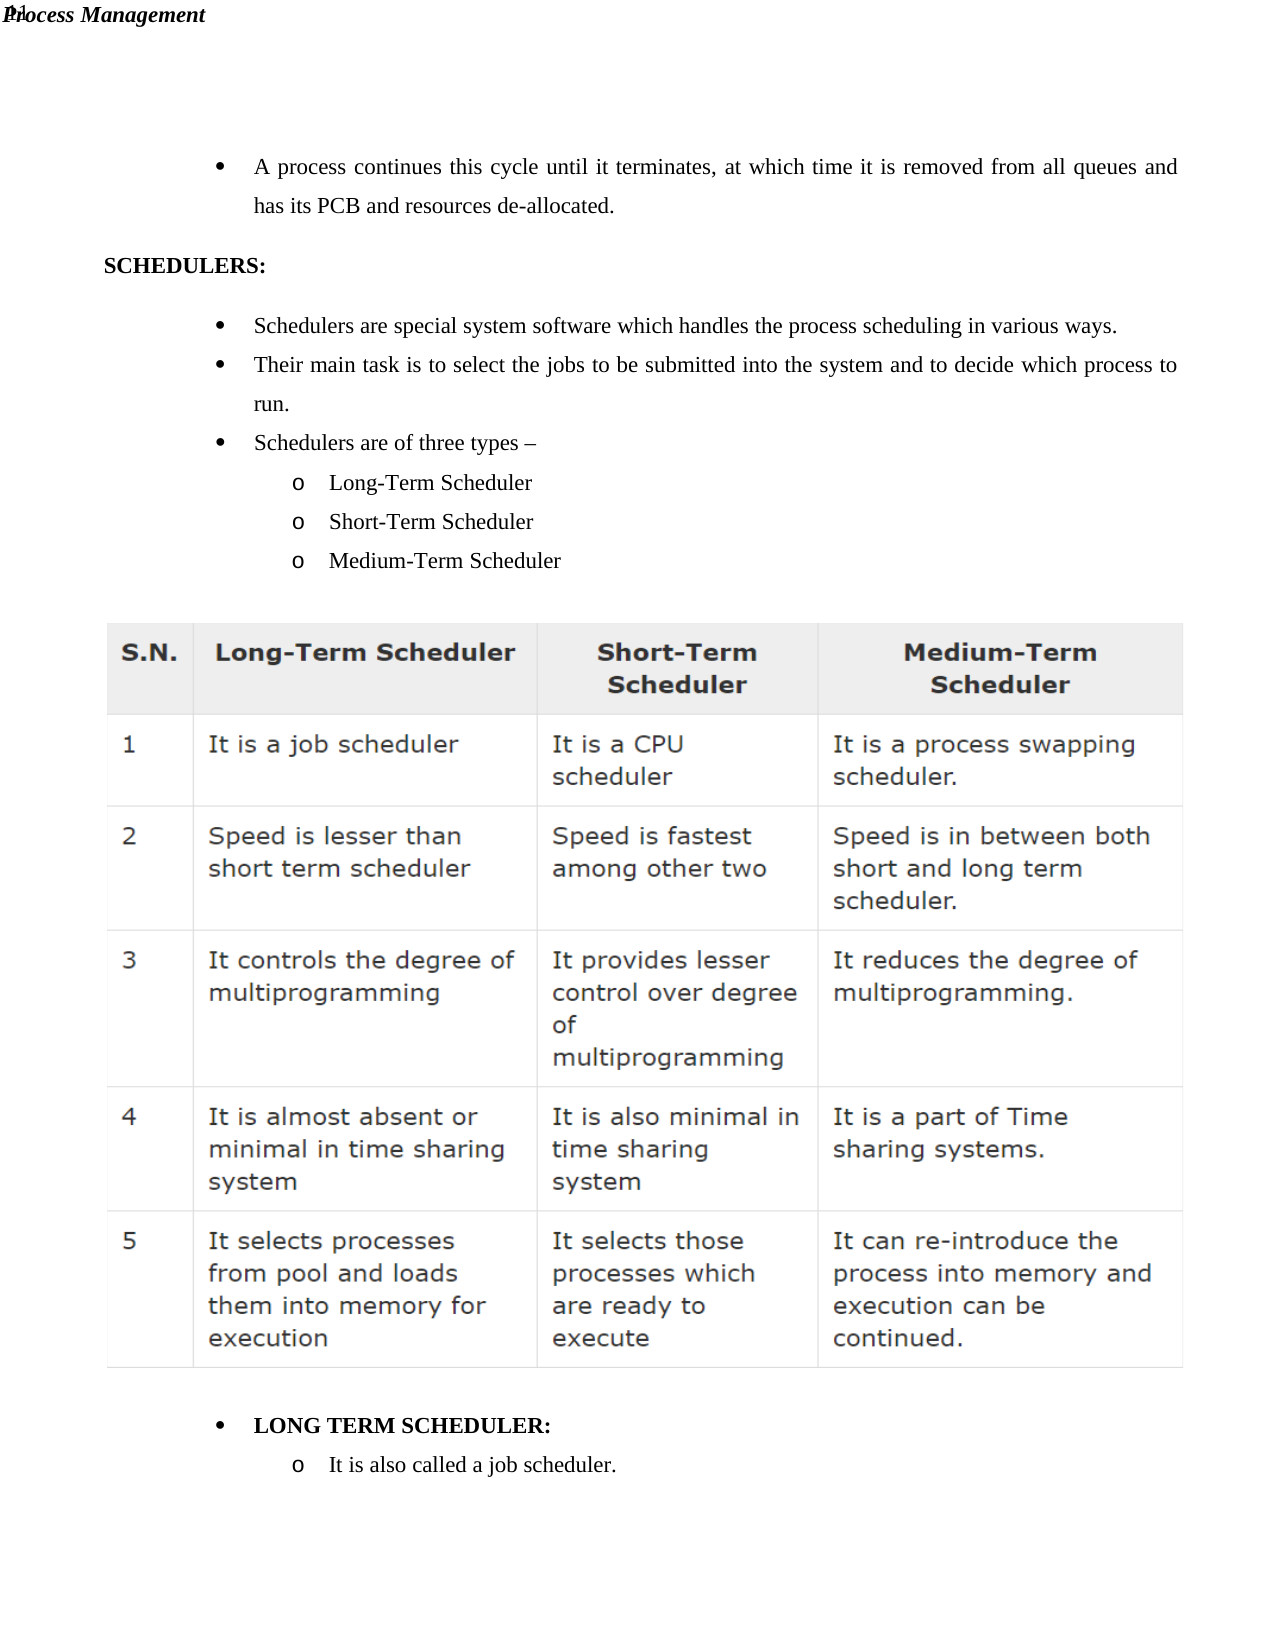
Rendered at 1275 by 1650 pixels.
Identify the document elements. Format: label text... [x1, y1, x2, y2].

list Short-Term Scheduler [0, 508, 533, 536]
list It is also called a job scheduler. [291, 1452, 1275, 1480]
subtitle LONG TERM SCHEDULER: [216, 1412, 1275, 1438]
picture [107, 623, 1184, 1368]
list Schedulers are special system software which handles the process scheduling in various ways. [216, 312, 1275, 338]
list A process continues this cycle until it terminates, at which time it is removed from all queues and has its PCB and resources de-allocated. [216, 153, 1181, 218]
list Schedulers are of three types – [0, 429, 536, 456]
subtitle SCHEDULERS: [103, 252, 1275, 278]
list Their main task is to select the jobs to be submitted into the system and to decide which process to run. [216, 352, 1181, 416]
list Long-Term Scheduler [0, 469, 532, 497]
list Medium-Term Scheduler [291, 548, 1275, 576]
